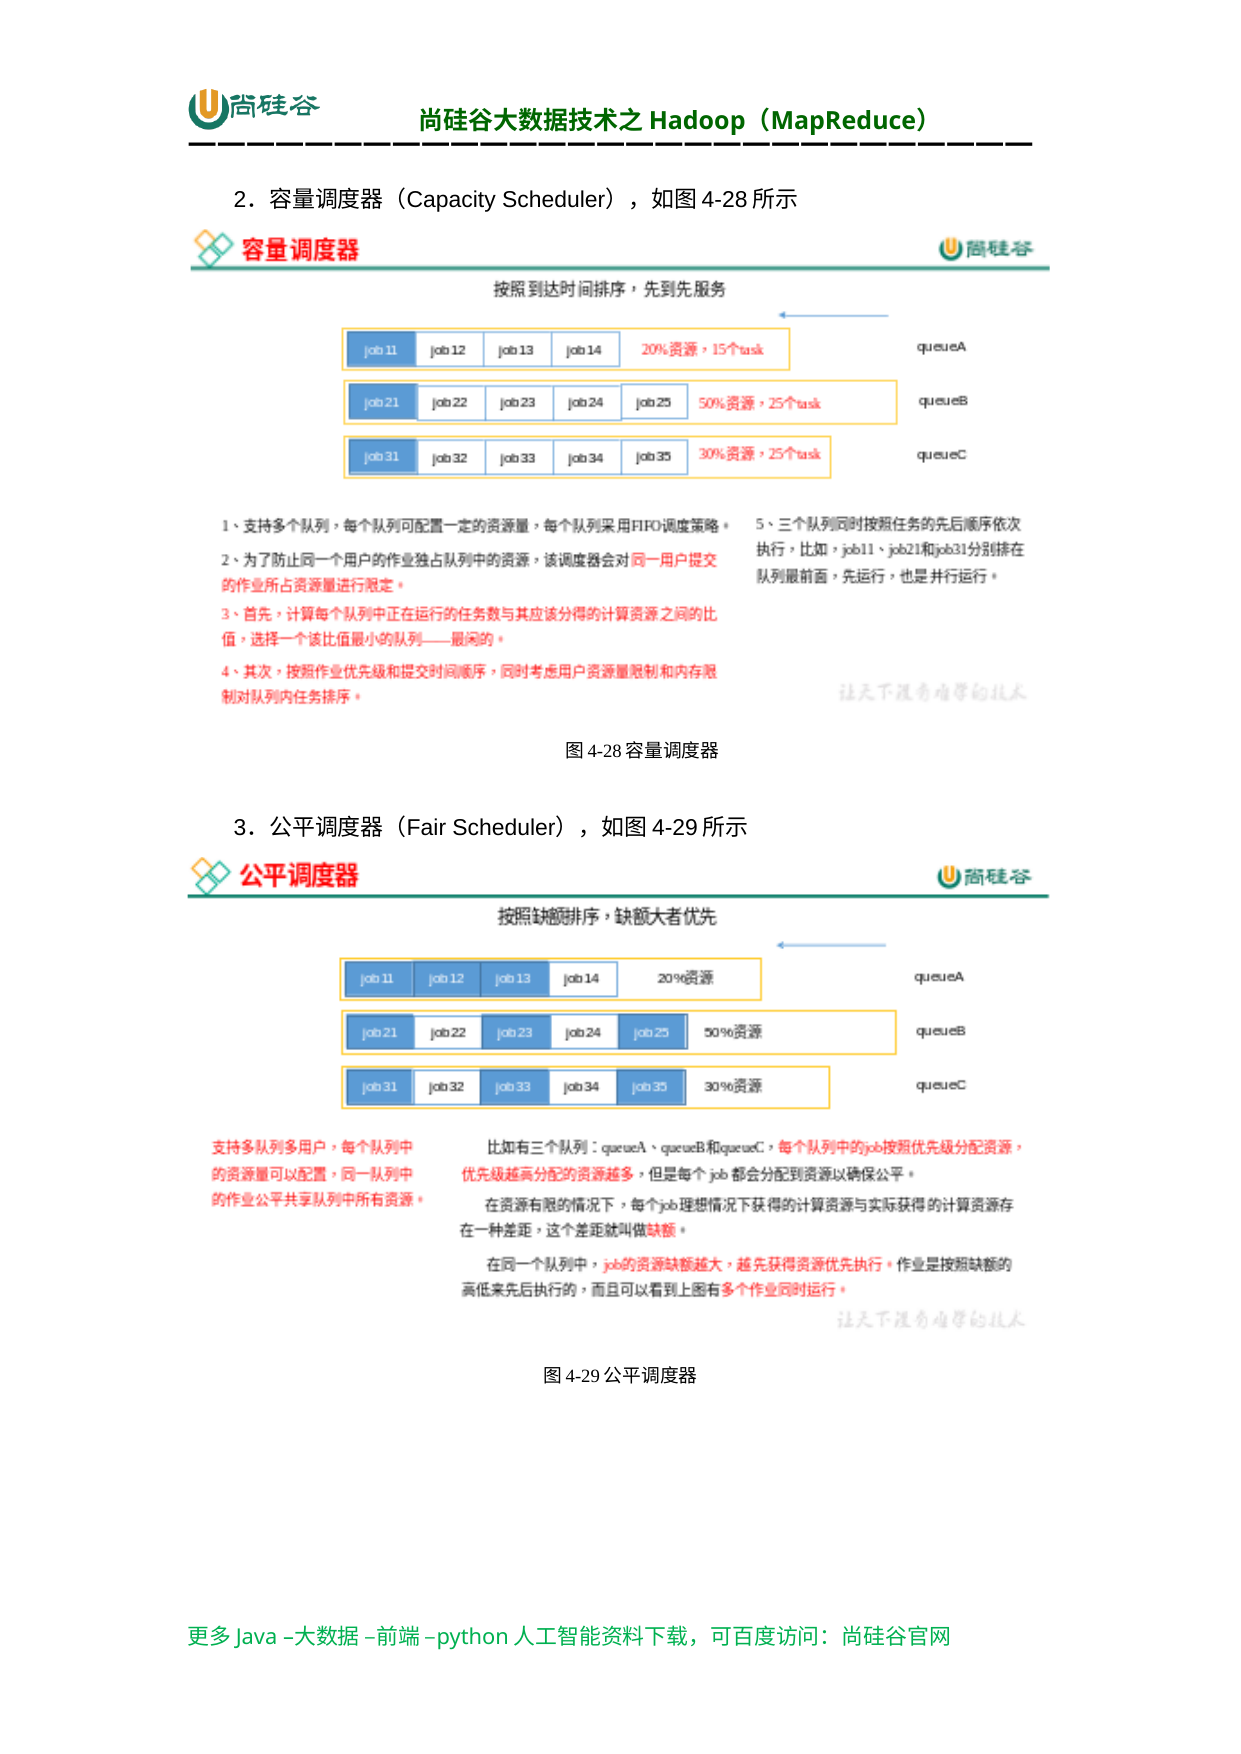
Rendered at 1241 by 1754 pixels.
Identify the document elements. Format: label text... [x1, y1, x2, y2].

text 2．容量调度器（Capacity Scheduler），如图4-28所示 [187, 165, 1053, 230]
text 3．公平调度器（Fair Scheduler），如图4-29所示 [187, 792, 1053, 857]
text 图4-29公平调度器 [187, 1358, 1053, 1390]
text 图4-28容量调度器 [187, 230, 1053, 766]
